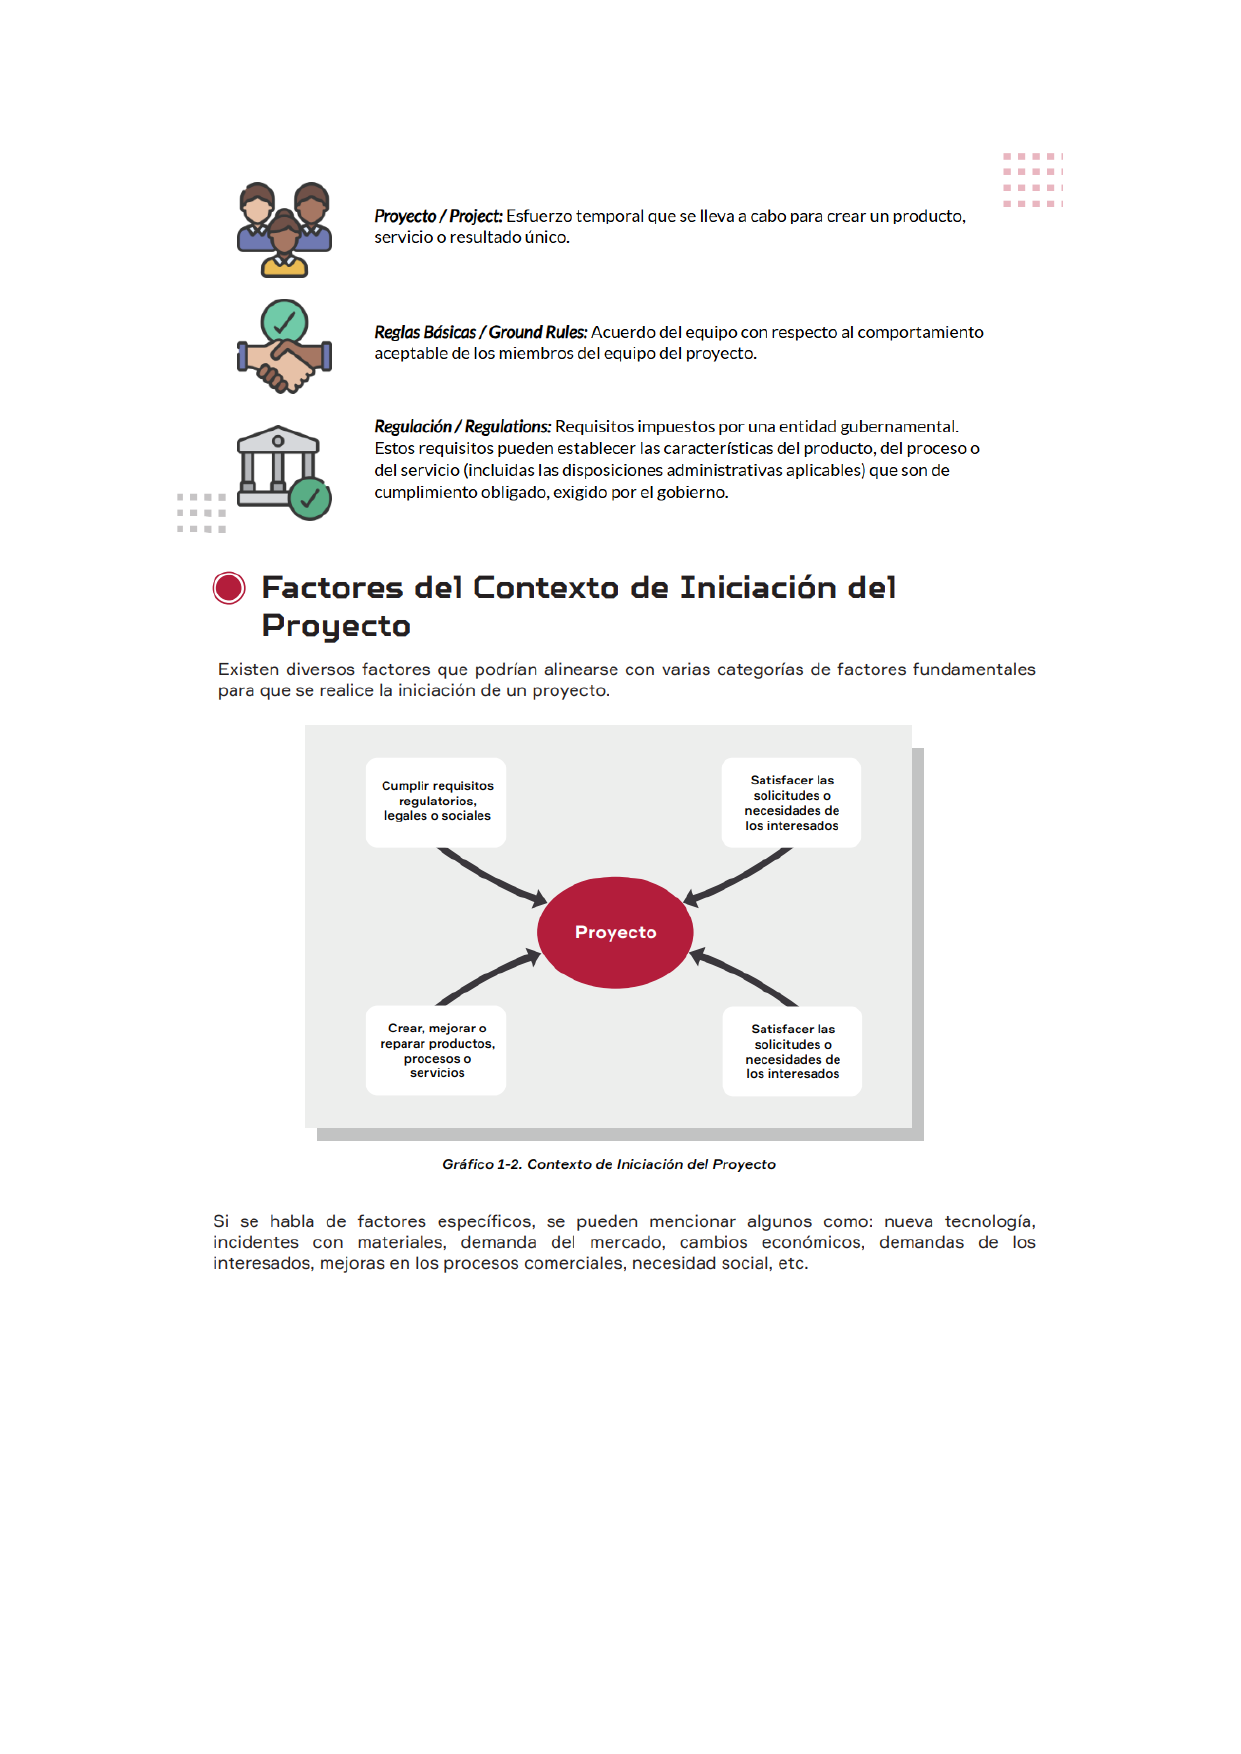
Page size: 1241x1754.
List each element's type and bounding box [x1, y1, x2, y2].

picture [177, 556, 1063, 1278]
picture [177, 147, 1063, 535]
